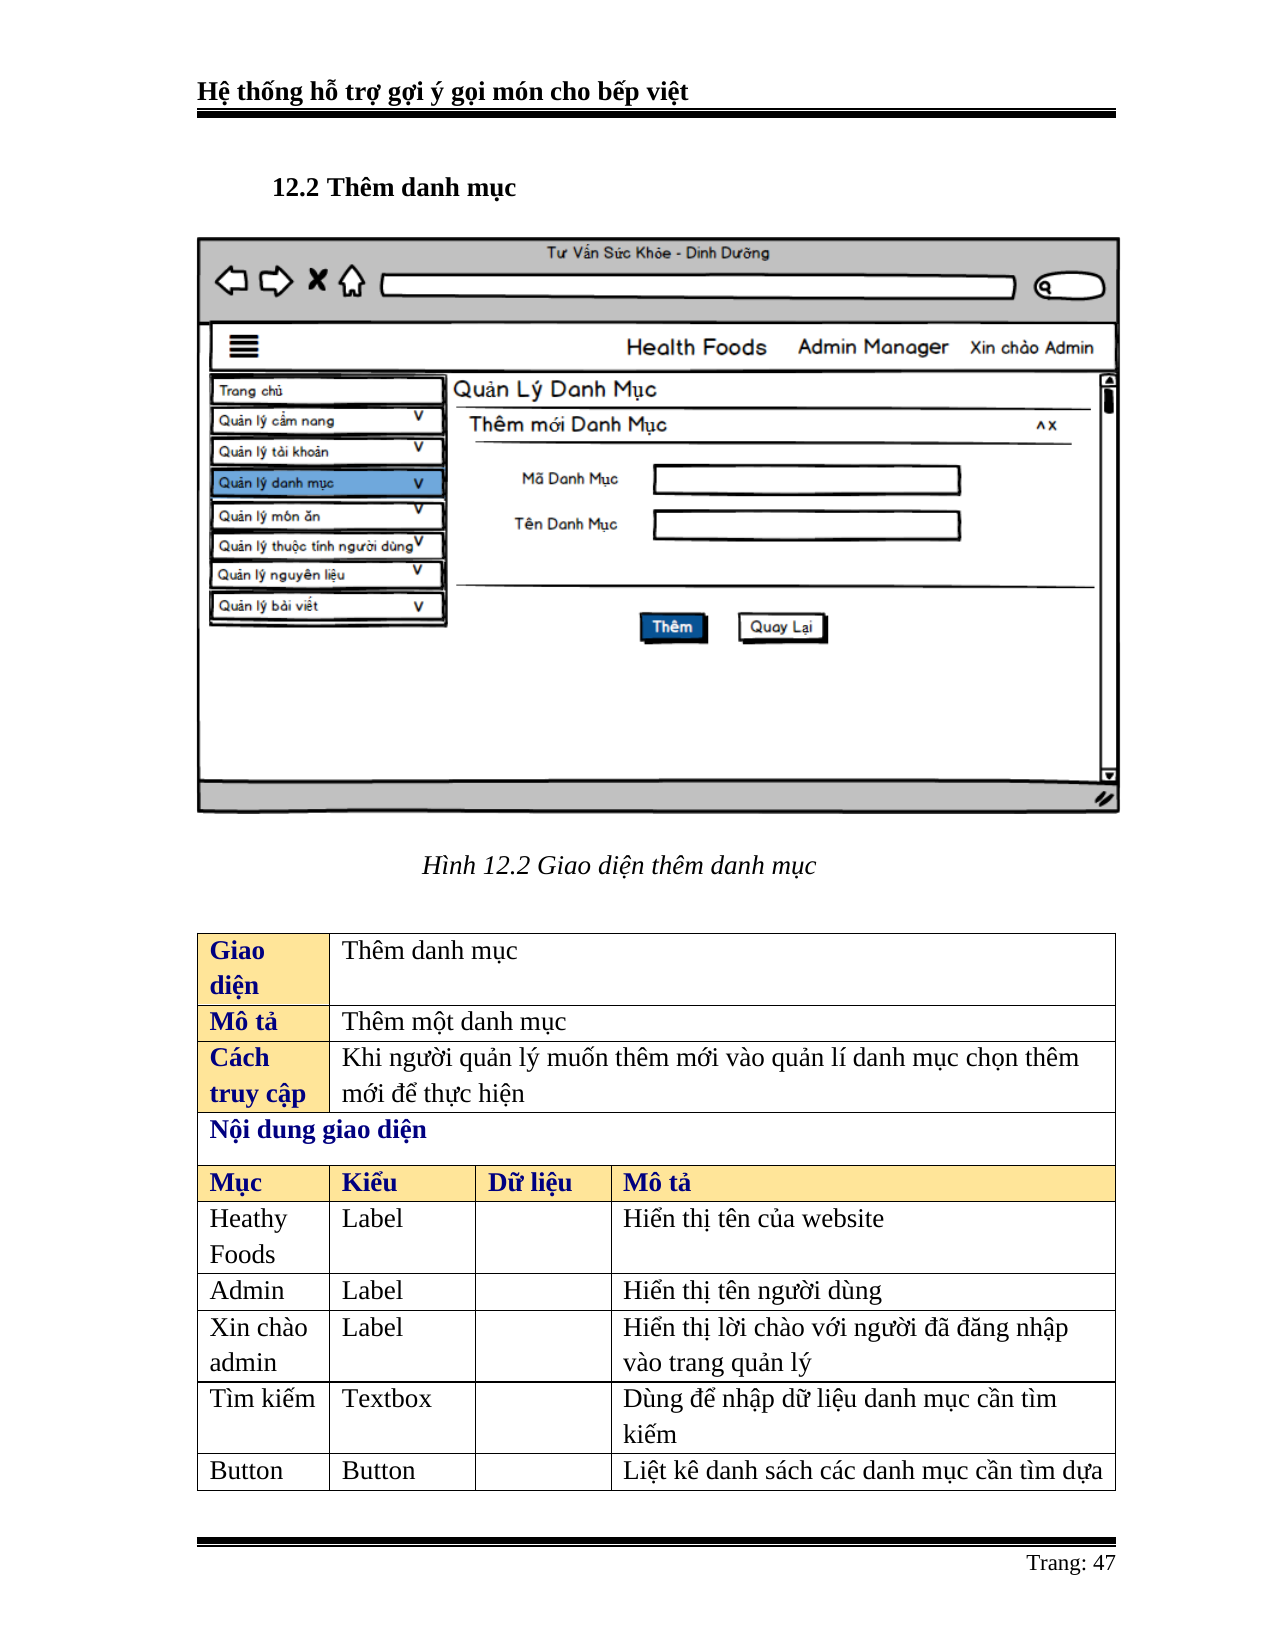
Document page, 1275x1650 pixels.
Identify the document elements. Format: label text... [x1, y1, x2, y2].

table_cell Textbox [330, 1383, 475, 1453]
table_cell Hiển thị lời chào với người đã đăng nhập vào trang quản lý [612, 1311, 1115, 1381]
table_cell Button tìm danh mục [198, 1454, 329, 1490]
table_cell Label [330, 1202, 475, 1273]
table_cell Tìm kiếm [198, 1383, 329, 1453]
table_cell [476, 1202, 611, 1273]
table_cell Hiển thị tên của website [612, 1202, 1115, 1273]
table_cell Label [330, 1311, 475, 1381]
table_cell Xin chào admin [198, 1311, 329, 1381]
table_cell [476, 1454, 611, 1490]
table_cell [476, 1274, 611, 1309]
table_cell Kiểu [330, 1166, 475, 1201]
table_cell Mục [198, 1166, 329, 1201]
table_cell Mô tả [198, 1006, 329, 1041]
table_cell [476, 1383, 611, 1453]
list Thêm danh mục [272, 171, 1116, 202]
table_cell Hiển thị tên người dùng [612, 1274, 1115, 1309]
table_cell Mô tả [612, 1166, 1115, 1201]
table_cell Dữ liệu [476, 1166, 611, 1201]
table_header Giao diện [198, 934, 329, 1004]
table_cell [612, 1454, 1115, 1490]
table_header Thêm danh mục [330, 934, 1115, 1004]
table_cell Cách truy cập [198, 1042, 329, 1112]
table_cell Khi người quản lý muốn thêm mới vào quản lí danh mục chọn thêm mới để thực hiện [330, 1042, 1115, 1112]
table_cell Nội dung giao diện [198, 1113, 1115, 1165]
table_cell Label [330, 1274, 475, 1309]
table_cell Dùng để nhập dữ liệu danh mục cần tìm kiếm [612, 1383, 1115, 1453]
list Hình 12.2 Giao diện thêm danh mục [347, 849, 1116, 880]
table_cell [476, 1311, 611, 1381]
table_cell Heathy Foods [198, 1202, 329, 1273]
table_cell Thêm một danh mục [330, 1006, 1115, 1041]
picture [196, 237, 1121, 814]
table_cell Admin [198, 1274, 329, 1309]
table_cell Button [330, 1454, 475, 1490]
